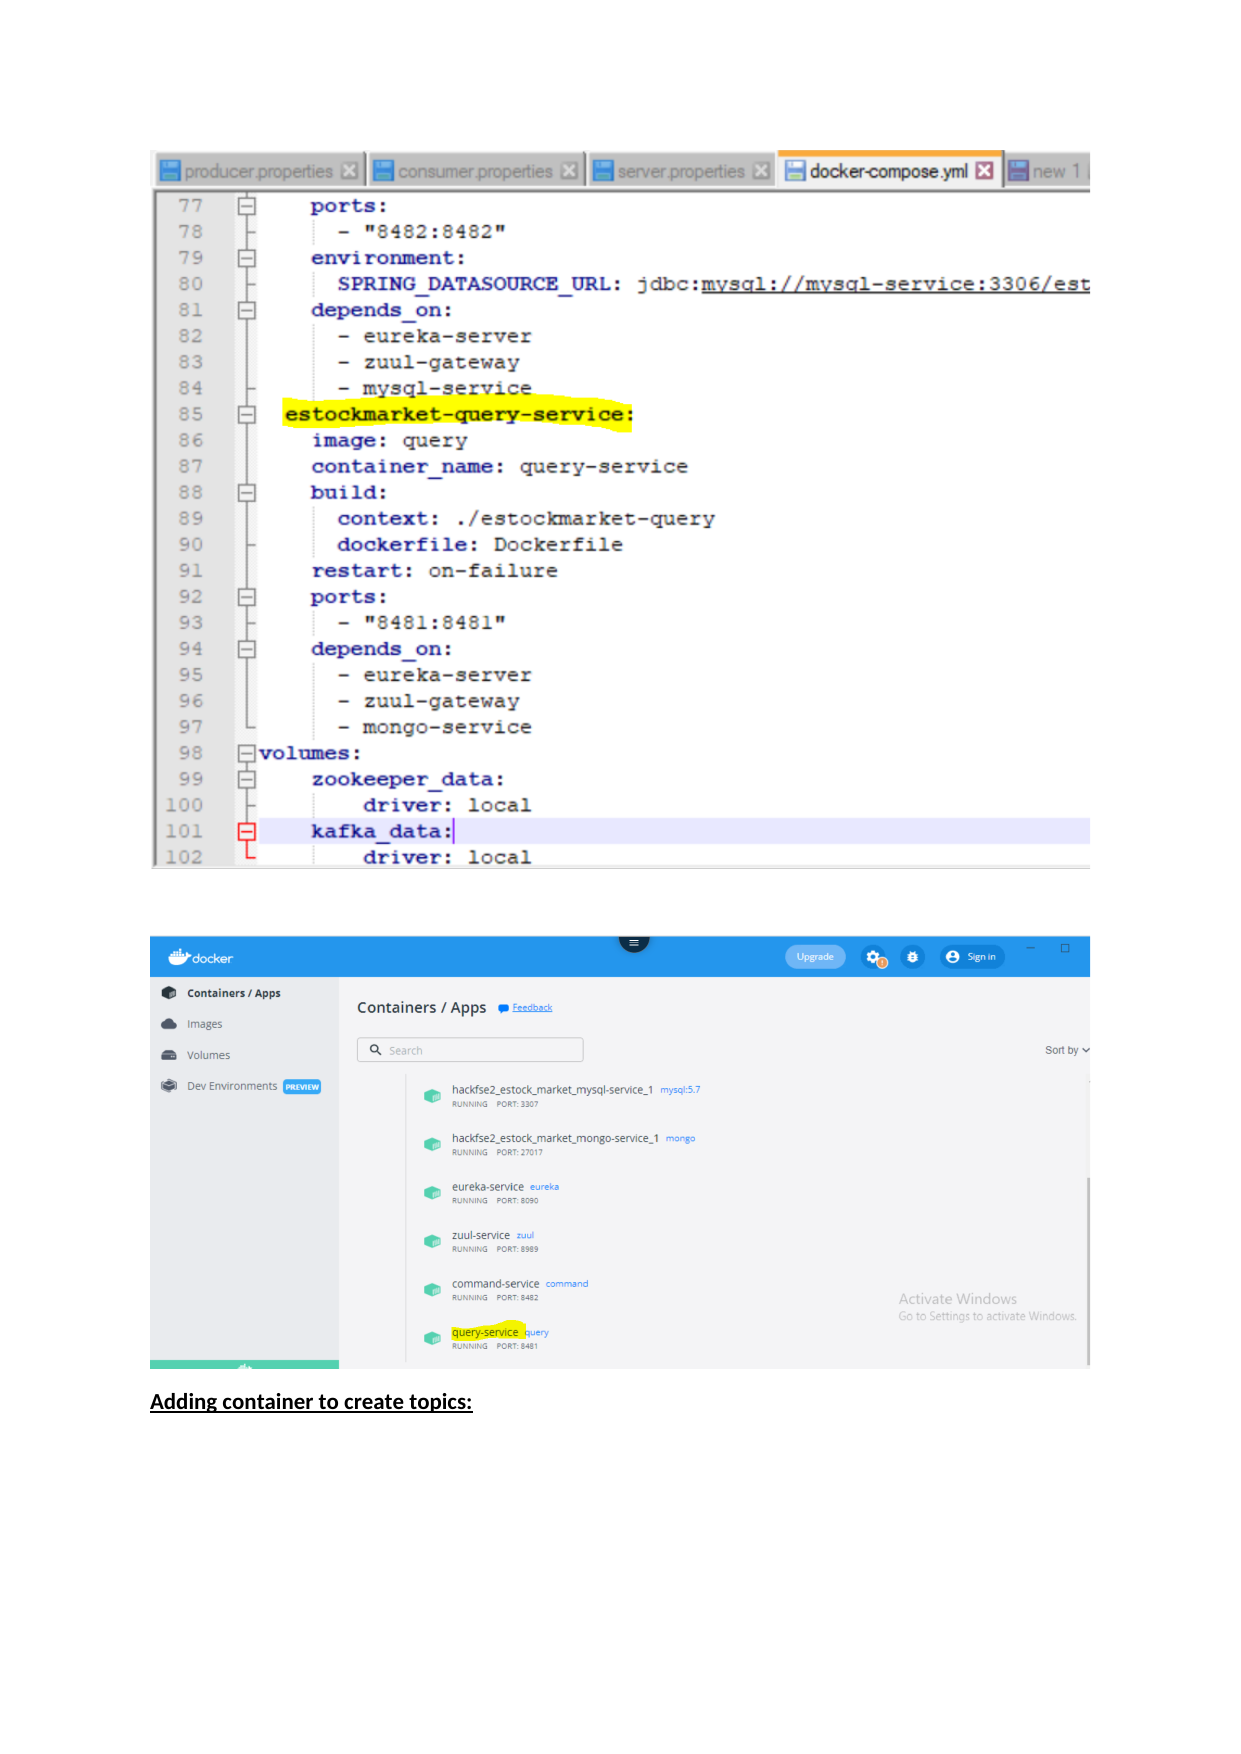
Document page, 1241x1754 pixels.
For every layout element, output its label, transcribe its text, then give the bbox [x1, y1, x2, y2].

text Adding container to create topics: [150, 1387, 1090, 1415]
picture [150, 150, 1091, 869]
picture [150, 934, 1091, 1369]
